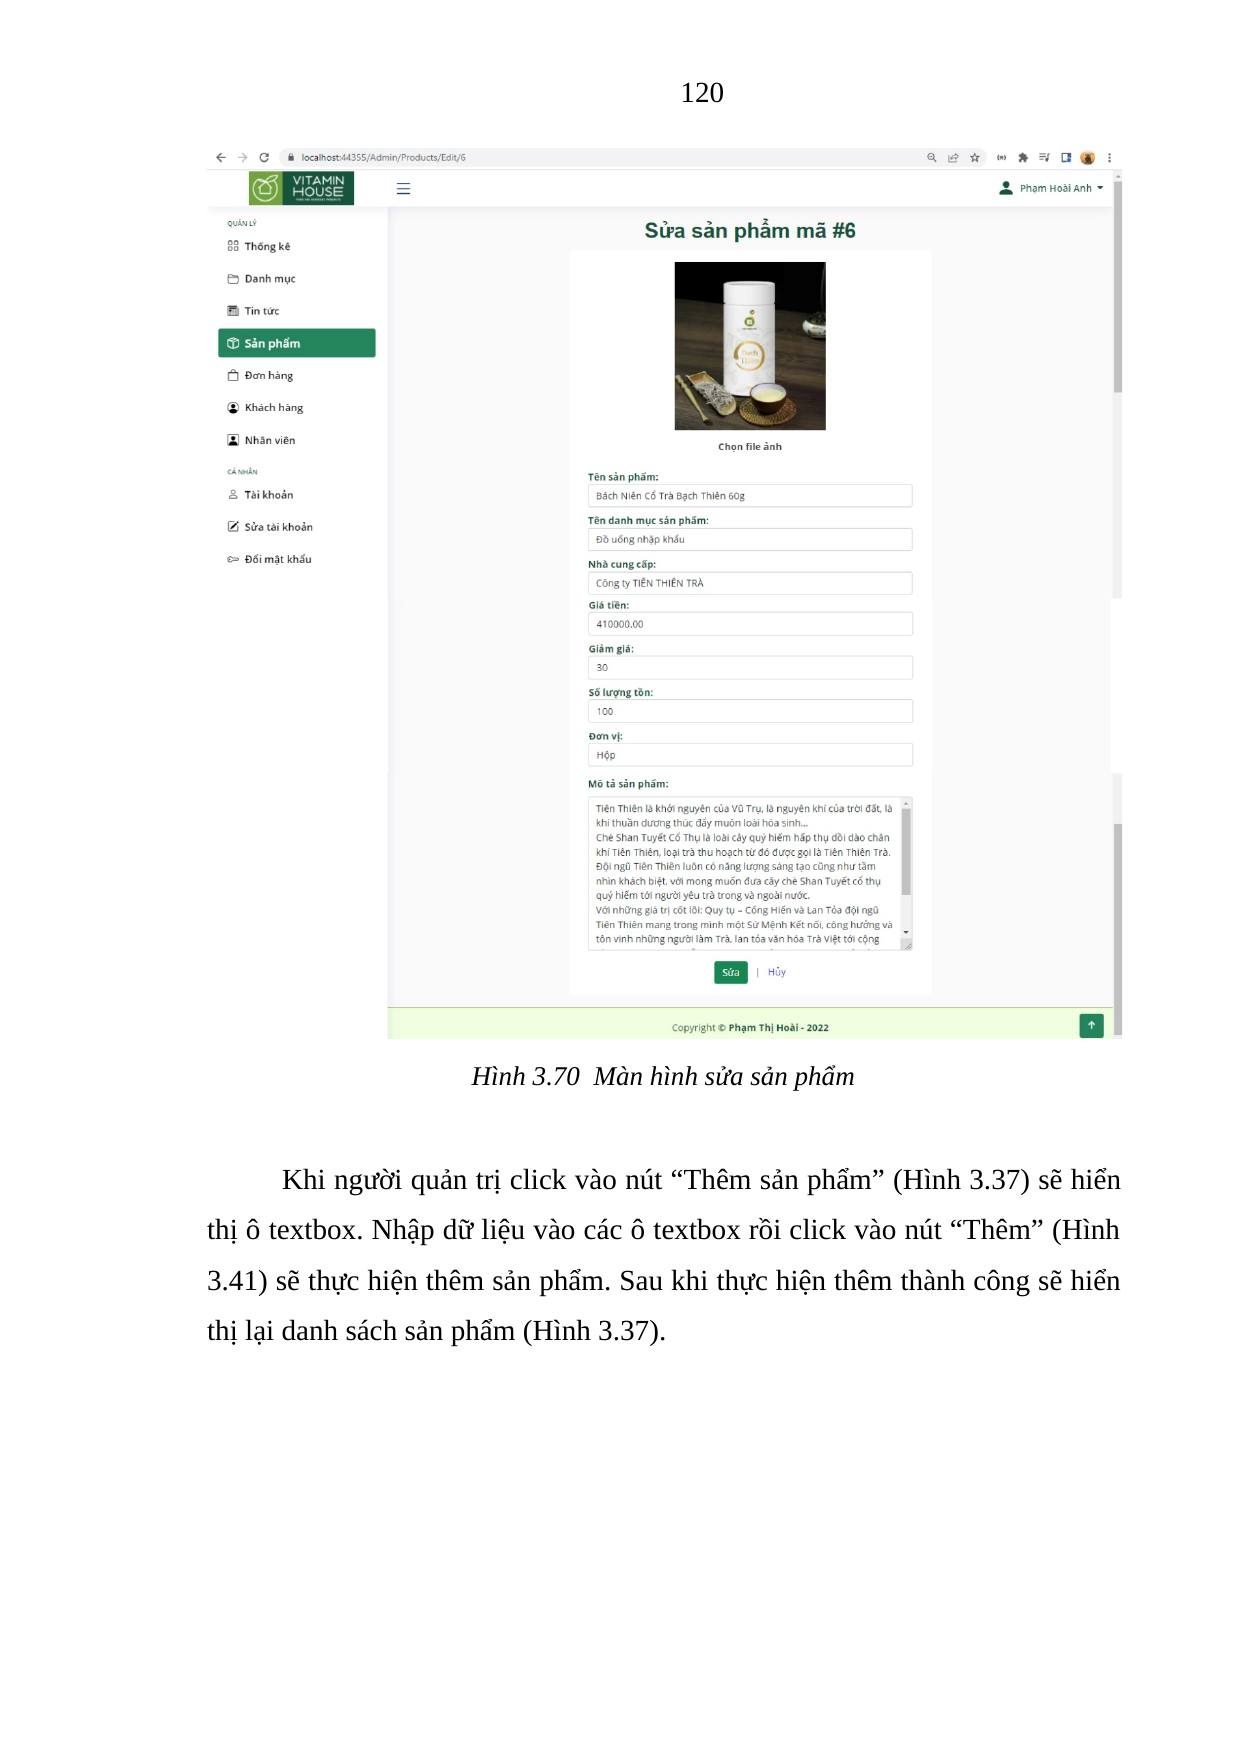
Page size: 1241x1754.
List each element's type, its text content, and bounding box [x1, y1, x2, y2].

text Khi người quản trị click vào nút “Thêm sản phẩm” (Hình 3.37) sẽ hiển thị ô textbox. Nhập dữ liệu vào các ô textbox rồi click vào nút “Thêm” (Hình 3.41) sẽ thực hiện thêm sản phẩm. Sau khi thực hiện thêm thành công sẽ hiển thị lại danh sách sản phẩm (Hình 3.37). [207, 1162, 1122, 1346]
picture [206, 147, 1123, 1039]
